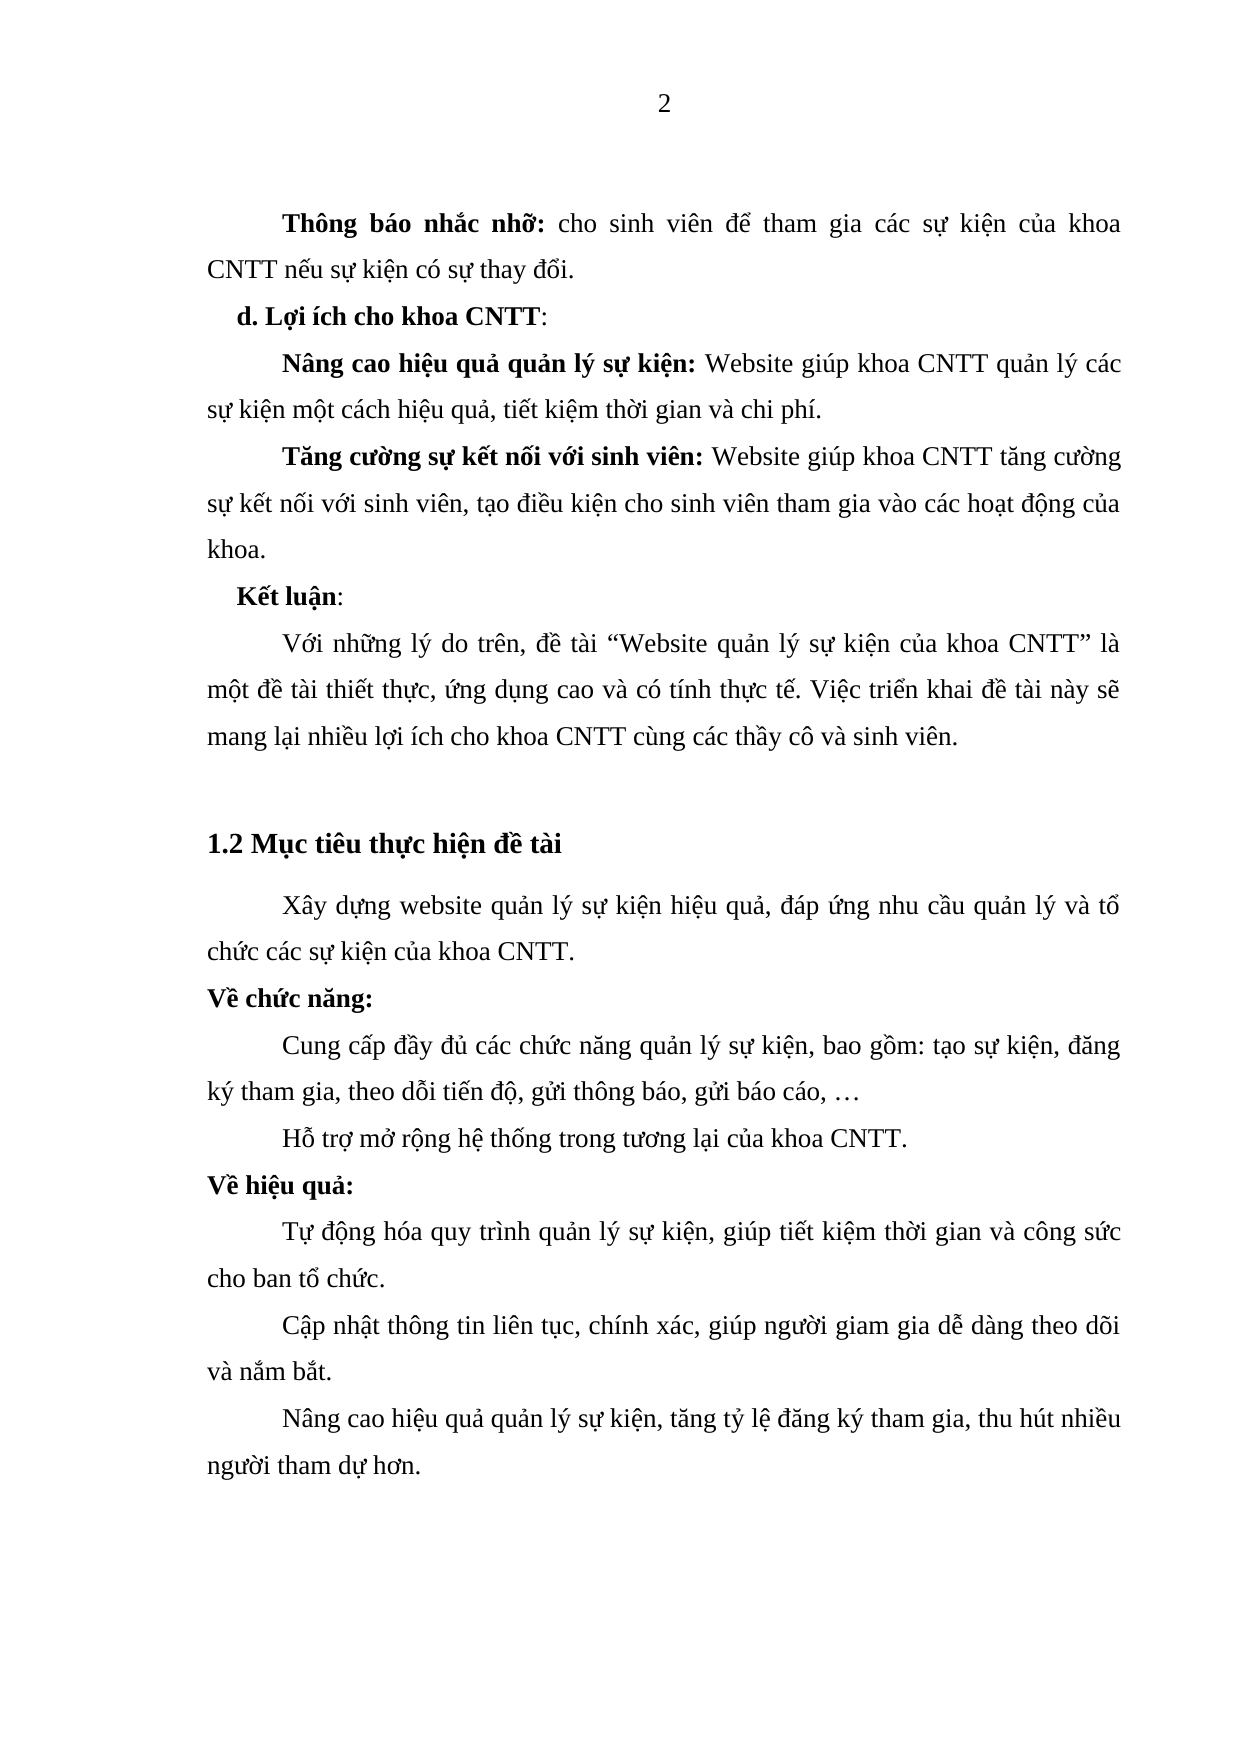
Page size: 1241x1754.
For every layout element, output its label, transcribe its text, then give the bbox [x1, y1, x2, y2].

text Cung cấp đầy đủ các chức năng quản lý sự kiện, bao gồm: tạo sự kiện, đăng ký tham gia, theo dỗi tiến độ, gửi thông báo, gửi báo cáo, … [207, 1029, 1122, 1107]
text Hỗ trợ mở rộng hệ thống trong tương lại của khoa CNTT. [207, 1122, 1122, 1153]
subtitle Mục tiêu thực hiện đề tài [207, 826, 1122, 859]
text Thông báo nhắc nhỡ: cho sinh viên để tham gia các sự kiện của khoa CNTT nếu sự kiện có sự thay đổi. [207, 207, 1122, 284]
text Kết luận: [207, 580, 1122, 611]
text Với những lý do trên, đề tài “Website quản lý sự kiện của khoa CNTT” là một đề tài thiết thực, ứng dụng cao và có tính thực tế. Việc triển khai đề tài này sẽ mang lại nhiều lợi ích cho khoa CNTT cùng các thầy cô và sinh viên. [207, 627, 1122, 751]
text Nâng cao hiệu quả quản lý sự kiện, tăng tỷ lệ đăng ký tham gia, thu hút nhiều người tham dự hơn. [207, 1402, 1122, 1480]
text Về hiệu quả: [207, 1169, 1122, 1200]
text Cập nhật thông tin liên tục, chính xác, giúp người giam gia dễ dàng theo dõi và nắm bắt. [207, 1309, 1122, 1387]
text d. Lợi ích cho khoa CNTT: [207, 300, 1122, 331]
text Xây dựng website quản lý sự kiện hiệu quả, đáp ứng nhu cầu quản lý và tổ chức các sự kiện của khoa CNTT. [207, 889, 1122, 967]
text Tự động hóa quy trình quản lý sự kiện, giúp tiết kiệm thời gian và công sức cho ban tổ chức. [207, 1215, 1122, 1293]
text Nâng cao hiệu quả quản lý sự kiện: Website giúp khoa CNTT quản lý các sự kiện một cách hiệu quả, tiết kiệm thời gian và chi phí. [207, 347, 1122, 424]
text Về chức năng: [207, 982, 1122, 1013]
text Tăng cường sự kết nối với sinh viên: Website giúp khoa CNTT tăng cường sự kết nối với sinh viên, tạo điều kiện cho sinh viên tham gia vào các hoạt động của khoa. [207, 440, 1122, 564]
